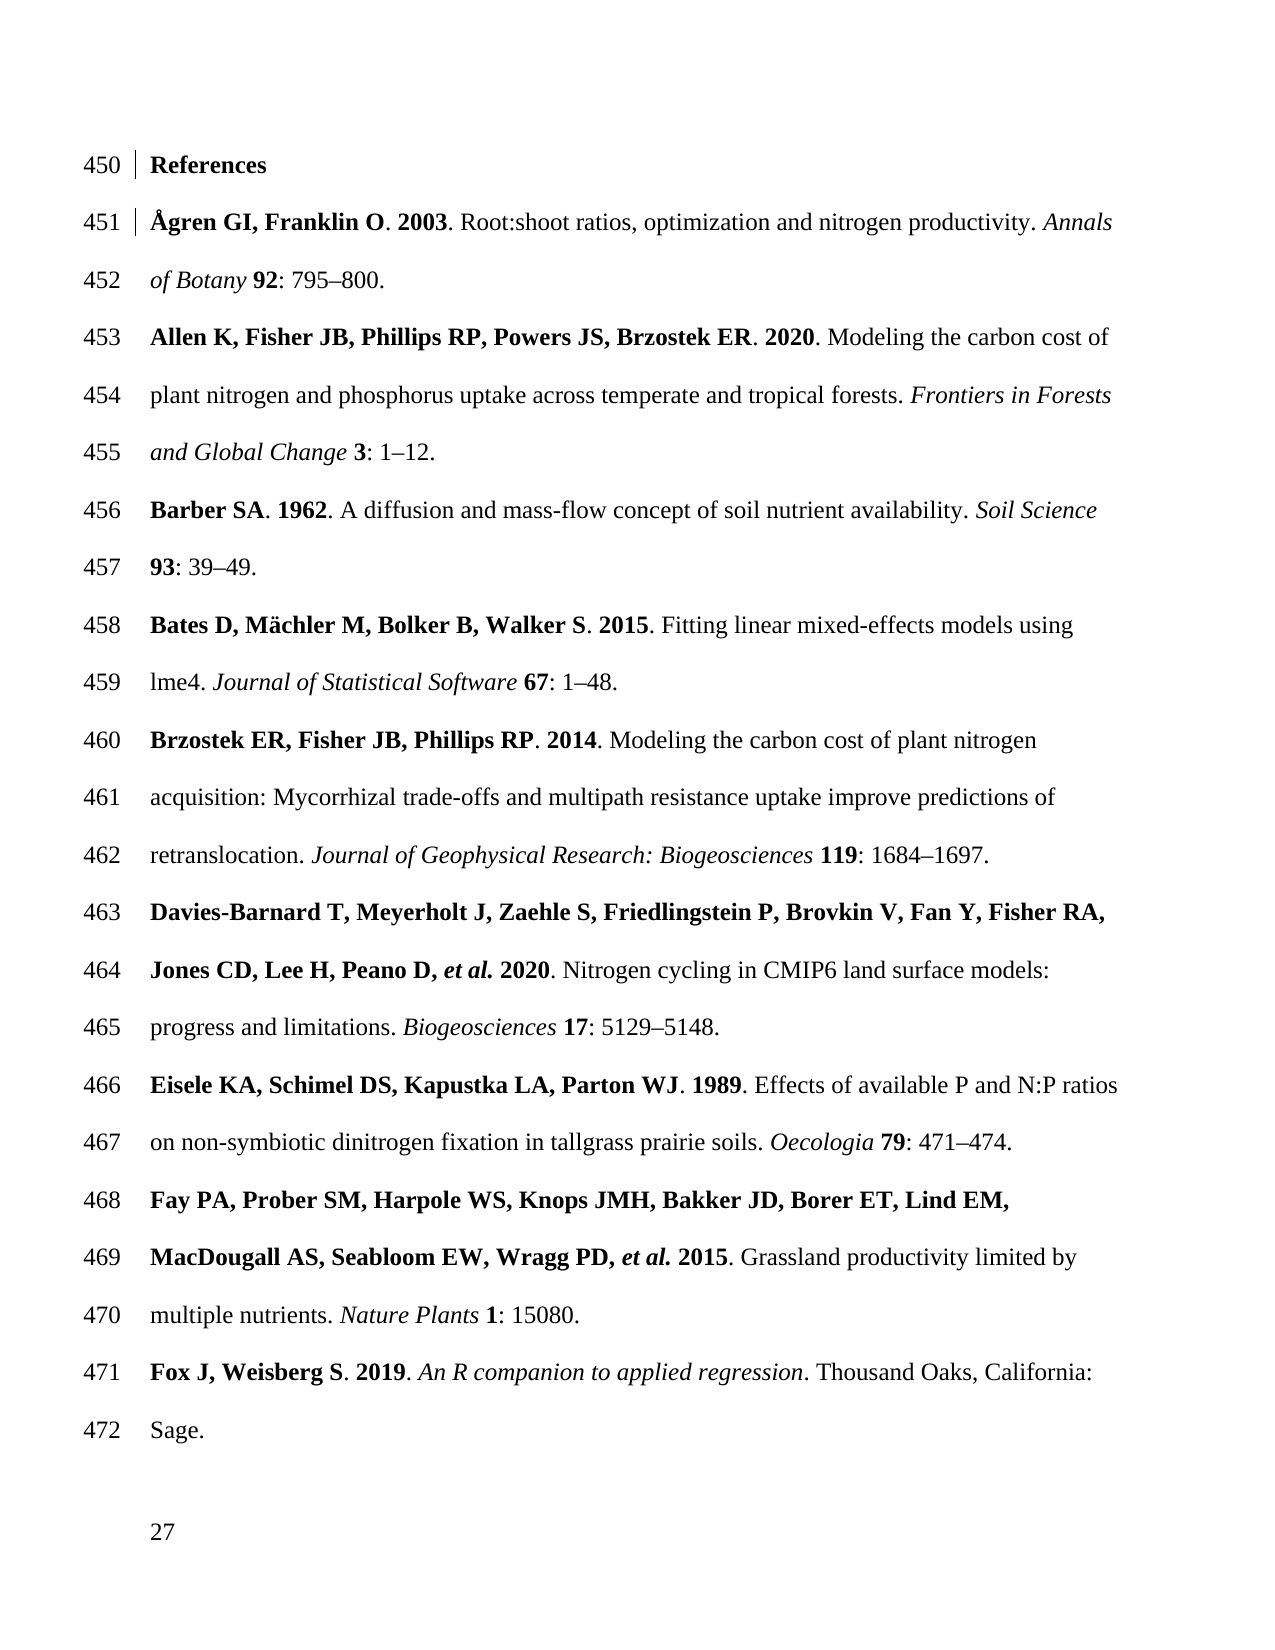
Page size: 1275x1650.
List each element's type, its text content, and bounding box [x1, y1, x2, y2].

text Allen K, Fisher JB, Phillips RP, Powers JS, Brzostek ER. 2020. Modeling the carbon cost of plant nitrogen and phosphorus uptake across temperate and tropical forests. Frontiers in Forests and Global Change 3: 1–12. [150, 322, 1125, 466]
text Fay PA, Prober SM, Harpole WS, Knops JMH, Bakker JD, Borer ET, Lind EM, MacDougall AS, Seabloom EW, Wragg PD, et al. 2015. Grassland productivity limited by multiple nutrients. Nature Plants 1: 15080. [150, 1185, 1125, 1329]
text References [150, 150, 1125, 179]
text Brzostek ER, Fisher JB, Phillips RP. 2014. Modeling the carbon cost of plant nitrogen acquisition: Mycorrhizal trade-offs and multipath resistance uptake improve predictions of retranslocation. Journal of Geophysical Research: Biogeosciences 119: 1684–1697. [150, 725, 1125, 869]
text Bates D, Mächler M, Bolker B, Walker S. 2015. Fitting linear mixed-effects models using lme4. Journal of Statistical Software 67: 1–48. [150, 610, 1125, 696]
text Fox J, Weisberg S. 2019. An R companion to applied regression. Thousand Oaks, California: Sage. [150, 1357, 1125, 1444]
text Eisele KA, Schimel DS, Kapustka LA, Parton WJ. 1989. Effects of available P and N:P ratios on non-symbiotic dinitrogen fixation in tallgrass prairie soils. Oecologia 79: 471–474. [150, 1070, 1125, 1156]
text Ågren GI, Franklin O. 2003. Root:shoot ratios, optimization and nitrogen productivity. Annals of Botany 92: 795–800. [150, 207, 1125, 294]
text Davies-Barnard T, Meyerholt J, Zaehle S, Friedlingstein P, Brovkin V, Fan Y, Fisher RA, Jones CD, Lee H, Peano D, et al. 2020. Nitrogen cycling in CMIP6 land surface models: progress and limitations. Biogeosciences 17: 5129–5148. [150, 897, 1125, 1041]
text Barber SA. 1962. A diffusion and mass-flow concept of soil nutrient availability. Soil Science 93: 39–49. [150, 495, 1125, 581]
